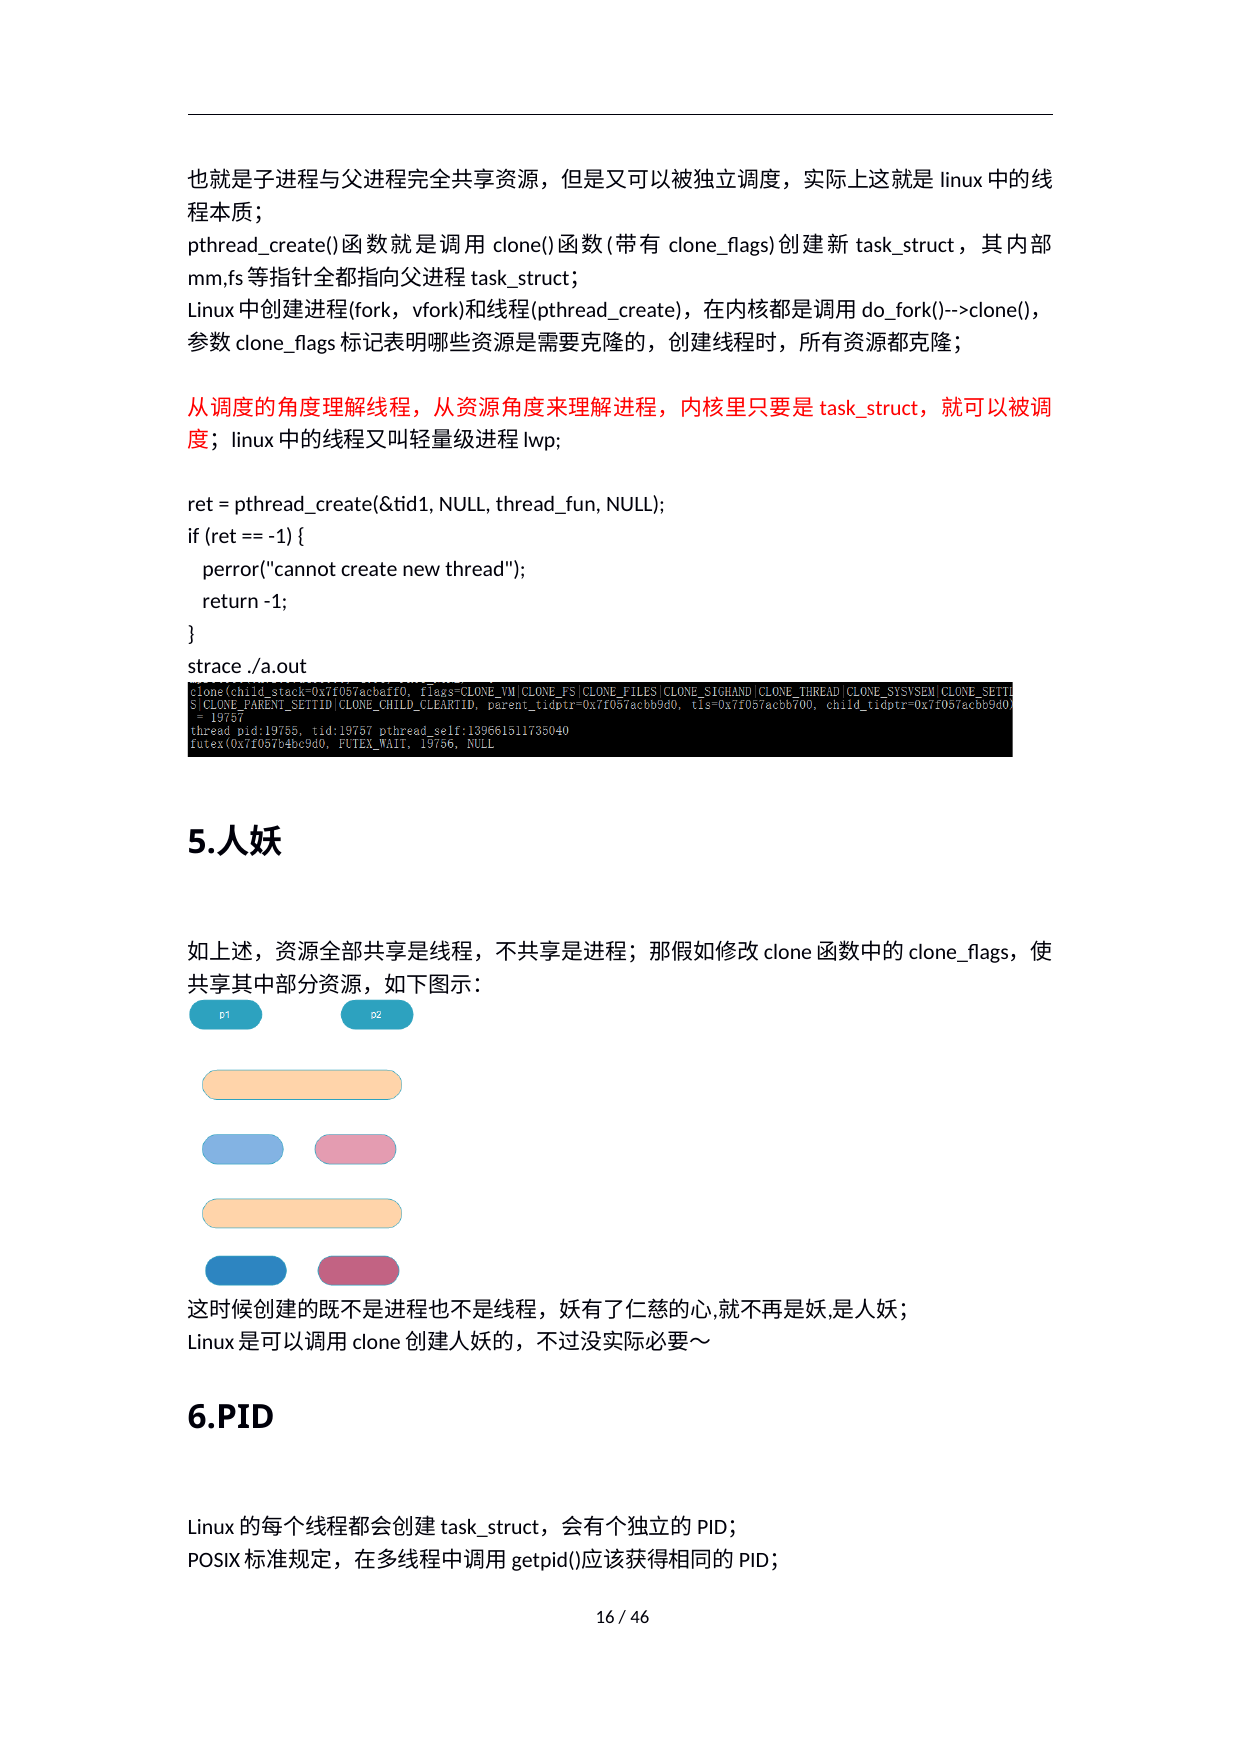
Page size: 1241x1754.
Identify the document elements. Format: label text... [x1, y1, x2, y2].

text strace ./a.out [187, 649, 1053, 682]
text if (ret == -1) { [187, 519, 1053, 552]
subtitle 6.PID [187, 1383, 1053, 1448]
text 从调度的角度理解线程，从资源角度来理解进程，内核里只要是task_struct，就可以被调度；linux中的线程又叫轻量级进程lwp; [187, 389, 1053, 454]
text ret = pthread_create(&tid1, NULL, thread_fun, NULL); [187, 487, 1053, 519]
text 如上述，资源全部共享是线程，不共享是进程；那假如修改clone函数中的clone_flags，使共享其中部分资源，如下图示： [187, 934, 1053, 999]
picture [187, 682, 1013, 757]
text POSIX标准规定，在多线程中调用getpid()应该获得相同的PID； [187, 1541, 1053, 1574]
text perror("cannot create new thread"); [187, 552, 1053, 584]
subtitle 5.人妖 [187, 807, 1053, 872]
text 也就是子进程与父进程完全共享资源，但是又可以被独立调度，实际上这就是linux中的线程本质； [187, 162, 1053, 227]
text Linux中创建进程(fork，vfork)和线程(pthread_create)，在内核都是调用do_fork()-->clone()，参数clone_flags标记表明哪些资源是需要克隆的，创建线程时，所有资源都克隆； [187, 292, 1053, 357]
text Linux 的每个线程都会创建task_struct，会有个独立的PID； [187, 1509, 1053, 1541]
picture [187, 998, 414, 1287]
text pthread_create()函数就是调用clone()函数(带有clone_flags)创建新task_struct，其内部mm,fs等指针全都指向父进程task_struct； [187, 227, 1053, 292]
text 这时候创建的既不是进程也不是线程，妖有了仁慈的心,就不再是妖,是人妖； [187, 1291, 1053, 1324]
text Linux是可以调用clone创建人妖的，不过没实际必要～ [187, 1324, 1053, 1356]
text } [187, 617, 1053, 649]
text return -1; [187, 584, 1053, 617]
